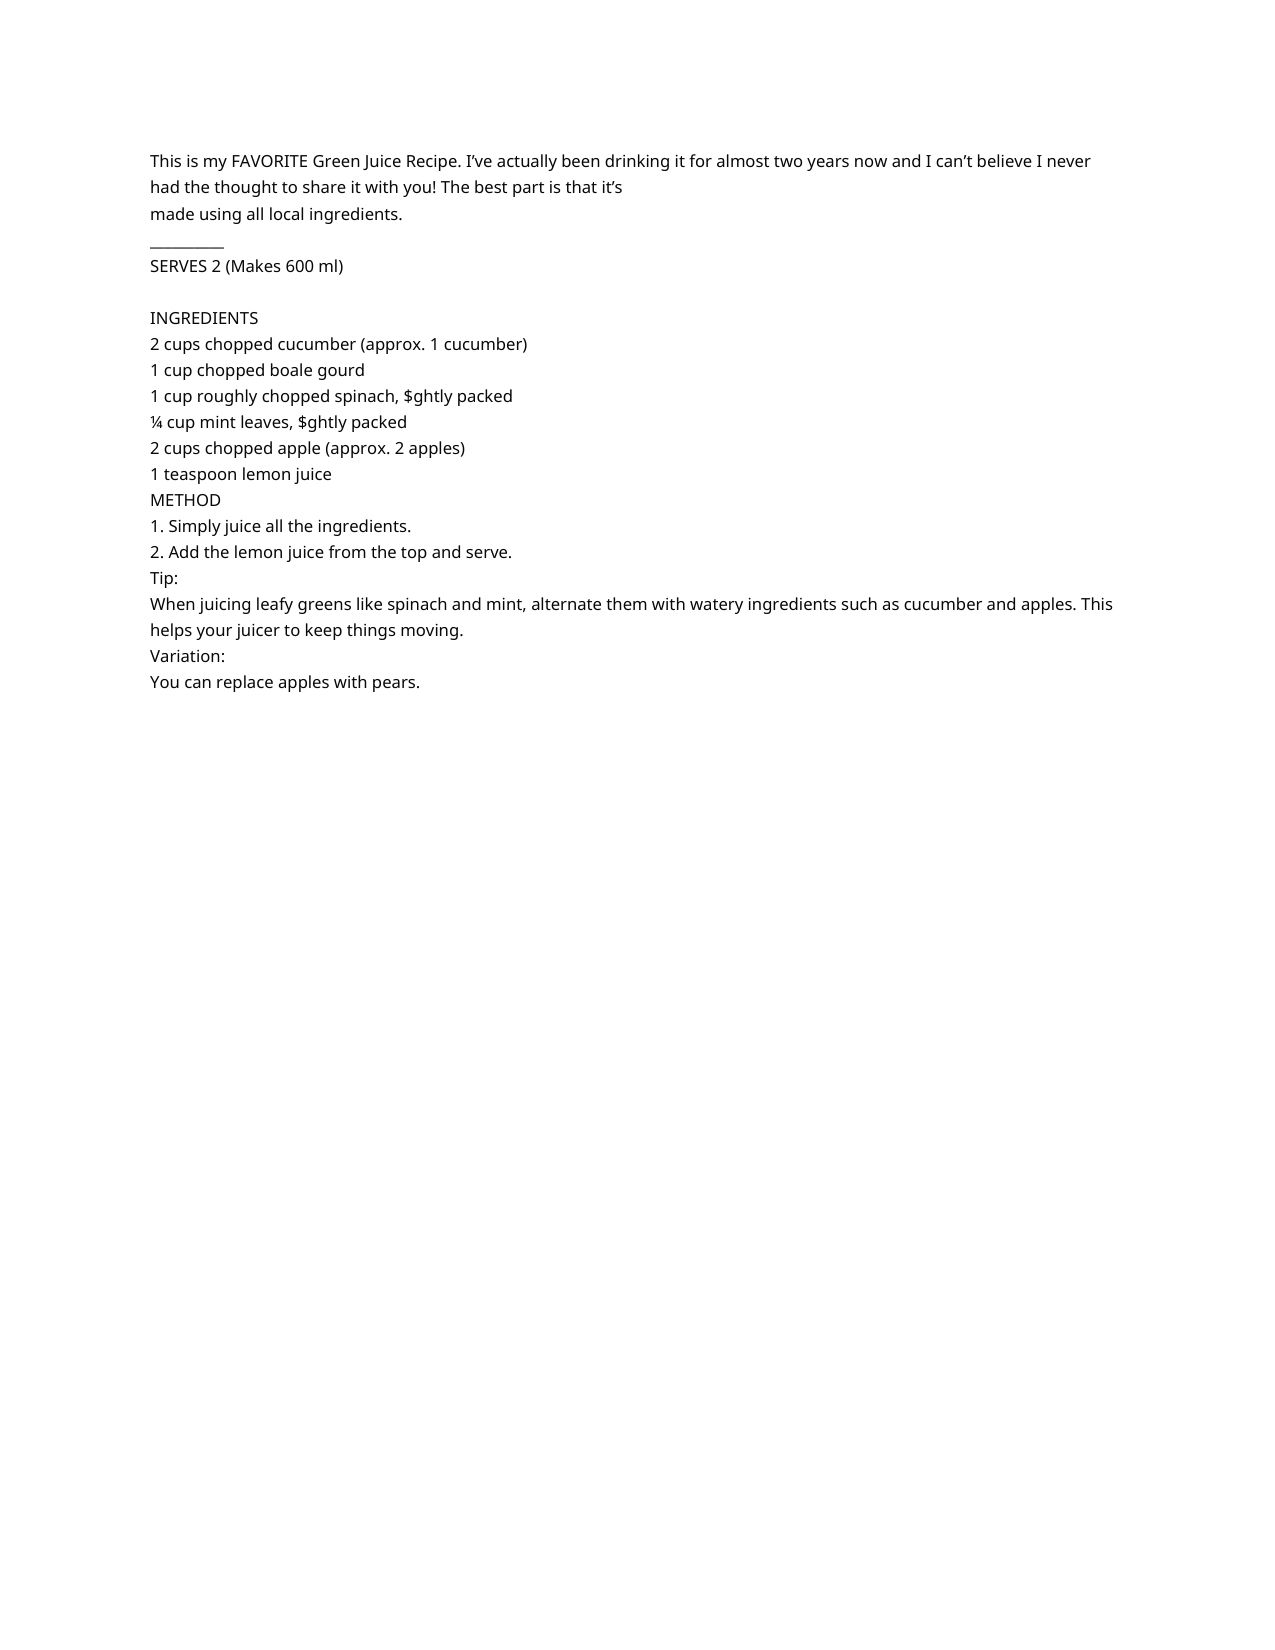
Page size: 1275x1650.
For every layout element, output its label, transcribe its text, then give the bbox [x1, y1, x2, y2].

text This is my FAVORITE Green Juice Recipe. I’ve actually been drinking it for almost two years now and I can’t believe I never had the thought to share it with you! The best part is that it’s made using all local ingredients. __________ SERVES 2 (Makes 600 ml) INGREDIENTS 2 cups chopped cucumber (approx. 1 cucumber) 1 cup chopped boale gourd 1 cup roughly chopped spinach, $ghtly packed ¼ cup mint leaves, $ghtly packed 2 cups chopped apple (approx. 2 apples) 1 teaspoon lemon juice METHOD 1. Simply juice all the ingredients. 2. Add the lemon juice from the top and serve. Tip: When juicing leafy greens like spinach and mint, alternate them with watery ingredients such as cucumber and apples. This helps your juicer to keep things moving. Variation: You can replace apples with pears. [150, 150, 1125, 693]
